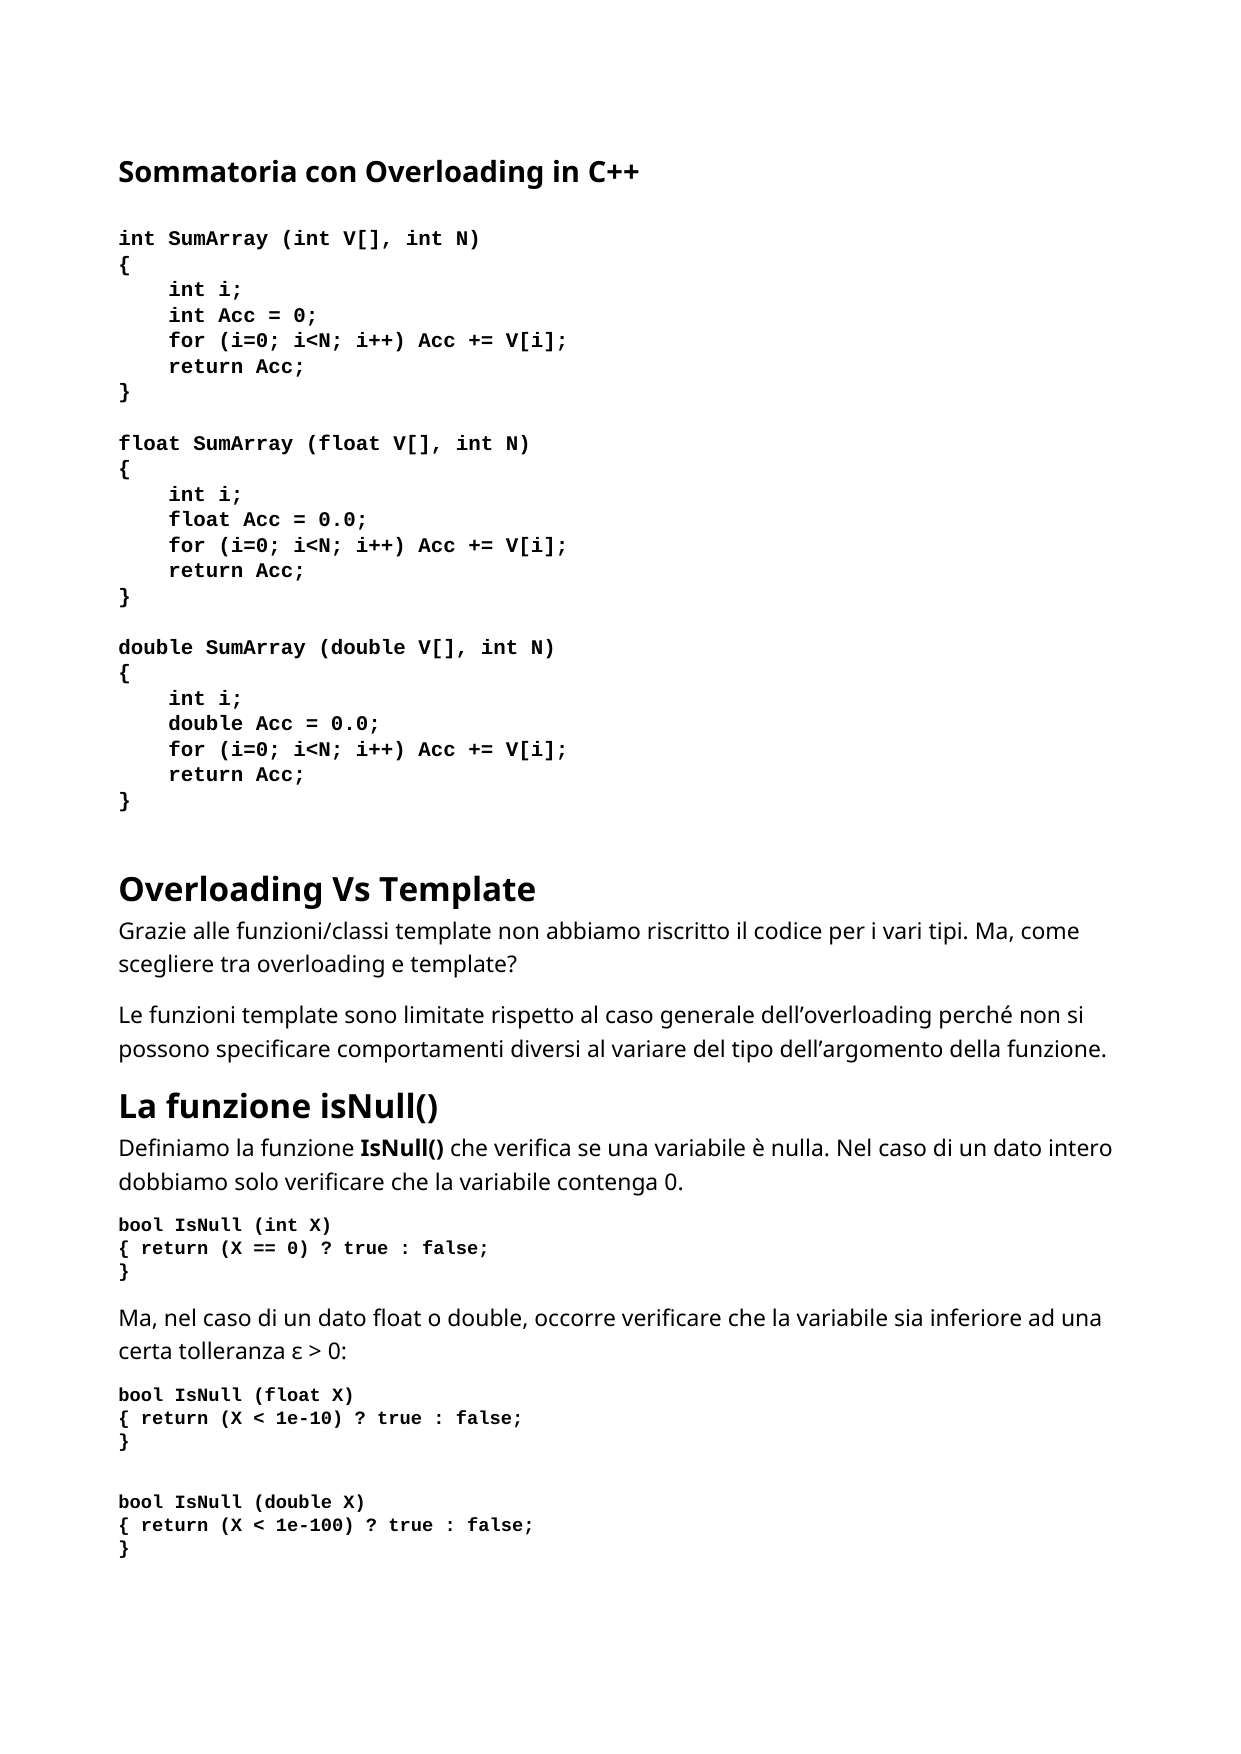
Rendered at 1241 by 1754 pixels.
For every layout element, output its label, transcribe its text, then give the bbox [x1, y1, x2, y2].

text { [118, 458, 1122, 482]
text double SumArray (double V[], int N) [118, 637, 1122, 660]
text for (i=0; i<N; i++) Acc += V[i]; [118, 534, 1122, 558]
text int SumArray (int V[], int N) [118, 228, 1122, 252]
text for (i=0; i<N; i++) Acc += V[i]; [118, 330, 1122, 354]
text return Acc; [118, 560, 1122, 584]
text int i; [118, 688, 1122, 711]
text float Acc = 0.0; [118, 509, 1122, 533]
text Sommatoria con Overloading in C++ [118, 152, 1122, 191]
text int i; [118, 279, 1122, 303]
text } [118, 381, 1122, 405]
text int i; [118, 483, 1122, 507]
text { [118, 254, 1122, 277]
text bool IsNull (int X) { return (X == 0) ? true : false; } [118, 1216, 1122, 1283]
text bool IsNull (double X) { return (X < 1e-100) ? true : false; } [118, 1471, 1122, 1560]
text for (i=0; i<N; i++) Acc += V[i]; [118, 739, 1122, 762]
text } [118, 586, 1122, 609]
text Le funzioni template sono limitate rispetto al caso generale dell’overloading perché non si possono specificare comportamenti diversi al variare del tipo dell’argomento della funzione. [118, 999, 1122, 1064]
text Grazie alle funzioni/classi template non abbiamo riscritto il codice per i vari tipi. Ma, come scegliere tra overloading e template? [118, 915, 1122, 980]
text { [118, 662, 1122, 686]
text Overloading Vs Template [118, 866, 1122, 911]
text } [118, 790, 1122, 813]
text double Acc = 0.0; [118, 713, 1122, 737]
text return Acc; [118, 764, 1122, 788]
text return Acc; [118, 356, 1122, 379]
text float SumArray (float V[], int N) [118, 432, 1122, 456]
text Definiamo la funzione IsNull() che verifica se una variabile è nulla. Nel caso di un dato intero dobbiamo solo verificare che la variabile contenga 0. [118, 1132, 1122, 1197]
text int Acc = 0; [118, 305, 1122, 328]
text bool IsNull (float X) { return (X < 1e-10) ? true : false; } [118, 1386, 1122, 1453]
text Ma, nel caso di un dato float o double, occorre verificare che la variabile sia inferiore ad una certa tolleranza ε > 0: [118, 1302, 1122, 1367]
text La funzione isNull() [118, 1083, 1122, 1128]
